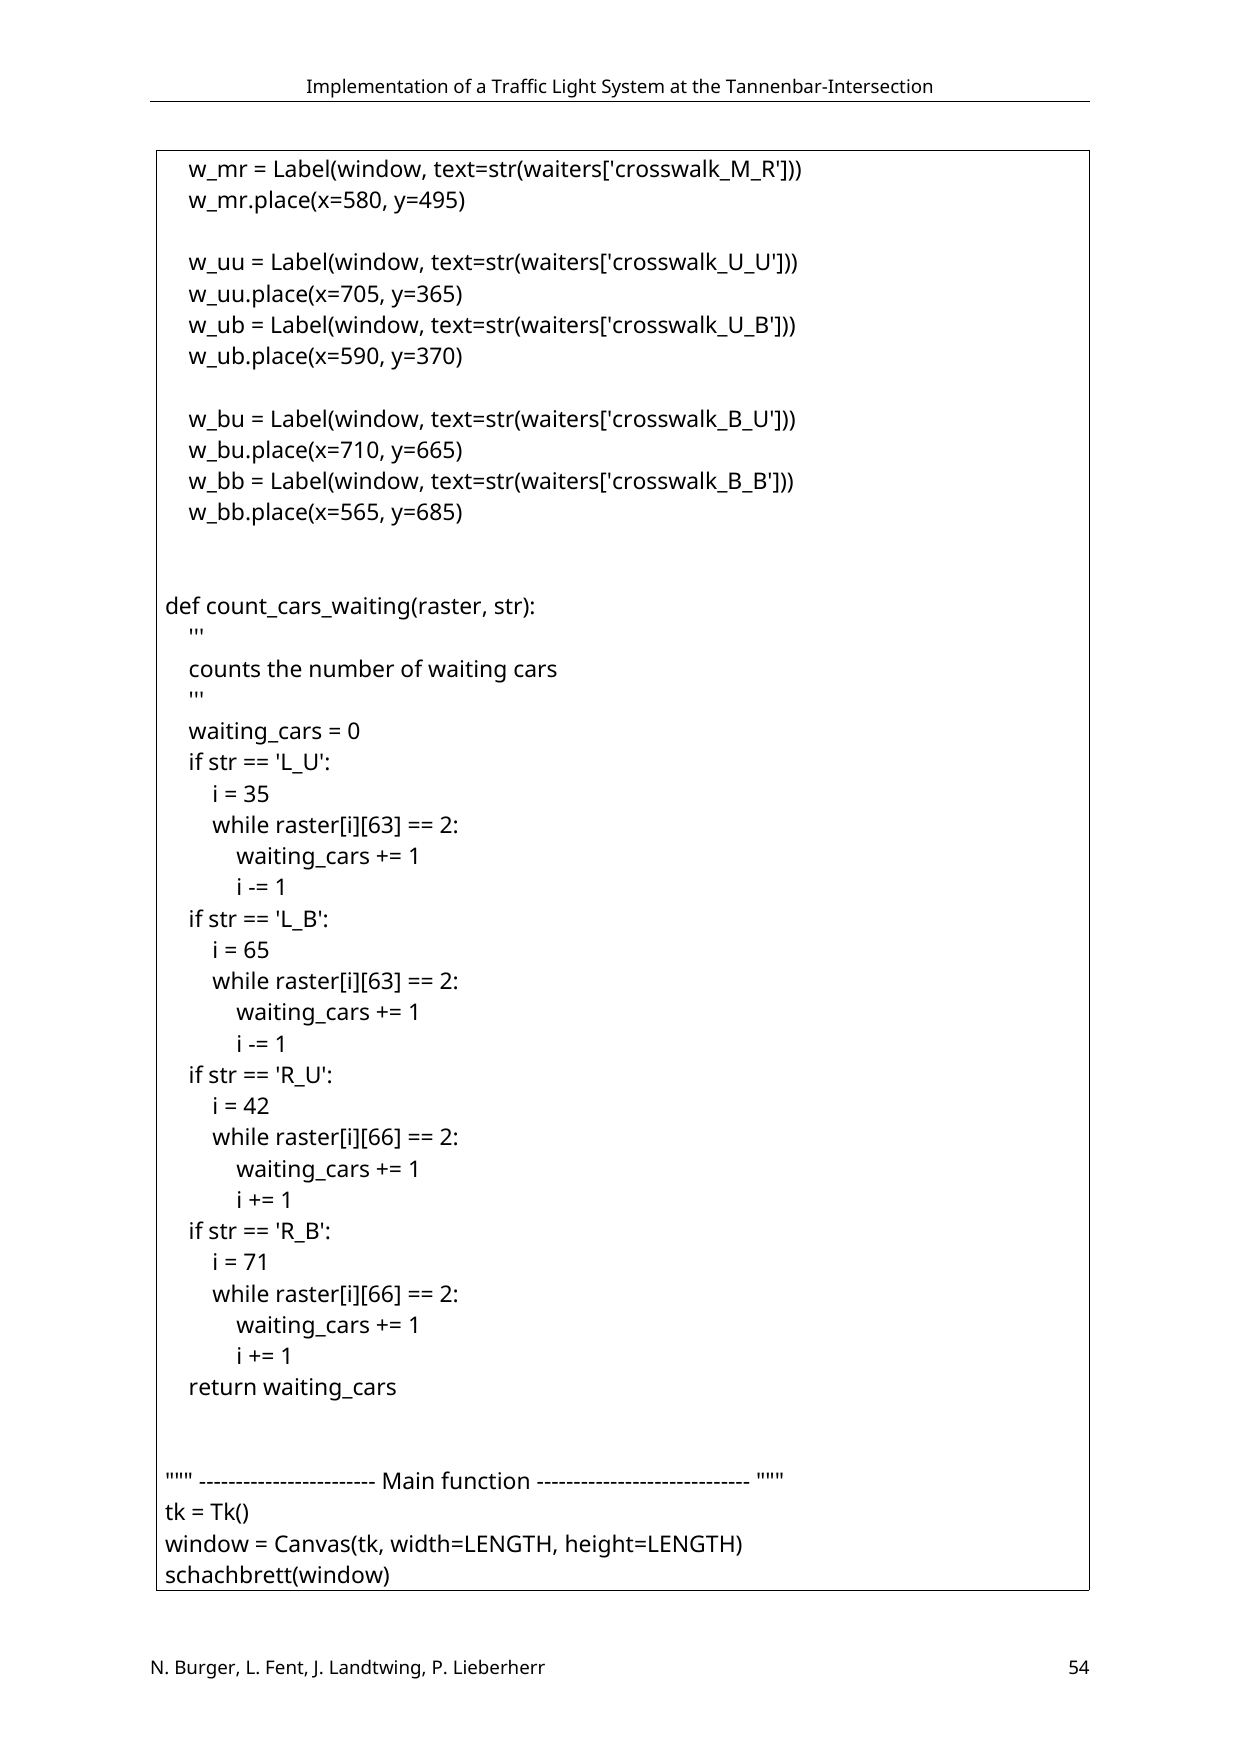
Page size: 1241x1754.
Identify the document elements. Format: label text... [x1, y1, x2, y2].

text if str == 'L_U': [157, 744, 1089, 775]
text w_ub = Label(window, text=str(waiters['crosswalk_U_B'])) [157, 306, 1089, 337]
text w_mr.place(x=580, y=495) [157, 181, 1089, 215]
text waiting_cars += 1 [157, 837, 1089, 869]
text """ ------------------------ Main function ----------------------------- """ [157, 1462, 1089, 1494]
text i = 65 [157, 931, 1089, 962]
text w_mr = Label(window, text=str(waiters['crosswalk_M_R'])) [157, 151, 1089, 181]
text while raster[i][66] == 2: [157, 1119, 1089, 1150]
text tk = Tk() [157, 1494, 1089, 1525]
text i += 1 [157, 1181, 1089, 1212]
text w_bb = Label(window, text=str(waiters['crosswalk_B_B'])) [157, 462, 1089, 494]
text i = 42 [157, 1087, 1089, 1119]
text waiting_cars += 1 [157, 1150, 1089, 1181]
text while raster[i][66] == 2: [157, 1275, 1089, 1306]
text schachbrett(window) [157, 1556, 1089, 1590]
text waiting_cars = 0 [157, 712, 1089, 744]
text w_uu.place(x=705, y=365) [157, 275, 1089, 306]
text i = 35 [157, 775, 1089, 806]
text i -= 1 [157, 869, 1089, 900]
text return waiting_cars [157, 1369, 1089, 1403]
text while raster[i][63] == 2: [157, 962, 1089, 994]
text if str == 'R_B': [157, 1212, 1089, 1244]
text def count_cars_waiting(raster, str): [157, 587, 1089, 619]
text w_bu.place(x=710, y=665) [157, 431, 1089, 462]
text window = Canvas(tk, width=LENGTH, height=LENGTH) [157, 1525, 1089, 1556]
text i = 71 [157, 1244, 1089, 1275]
text counts the number of waiting cars [157, 650, 1089, 681]
text i += 1 [157, 1337, 1089, 1369]
text ''' [157, 681, 1089, 712]
text w_uu = Label(window, text=str(waiters['crosswalk_U_U'])) [157, 244, 1089, 275]
text w_bu = Label(window, text=str(waiters['crosswalk_B_U'])) [157, 400, 1089, 431]
text while raster[i][63] == 2: [157, 806, 1089, 837]
text waiting_cars += 1 [157, 994, 1089, 1025]
text if str == 'R_U': [157, 1056, 1089, 1087]
text ''' [157, 619, 1089, 650]
text waiting_cars += 1 [157, 1306, 1089, 1337]
text if str == 'L_B': [157, 900, 1089, 931]
text i -= 1 [157, 1025, 1089, 1056]
text w_bb.place(x=565, y=685) [157, 494, 1089, 528]
text w_ub.place(x=590, y=370) [157, 337, 1089, 371]
